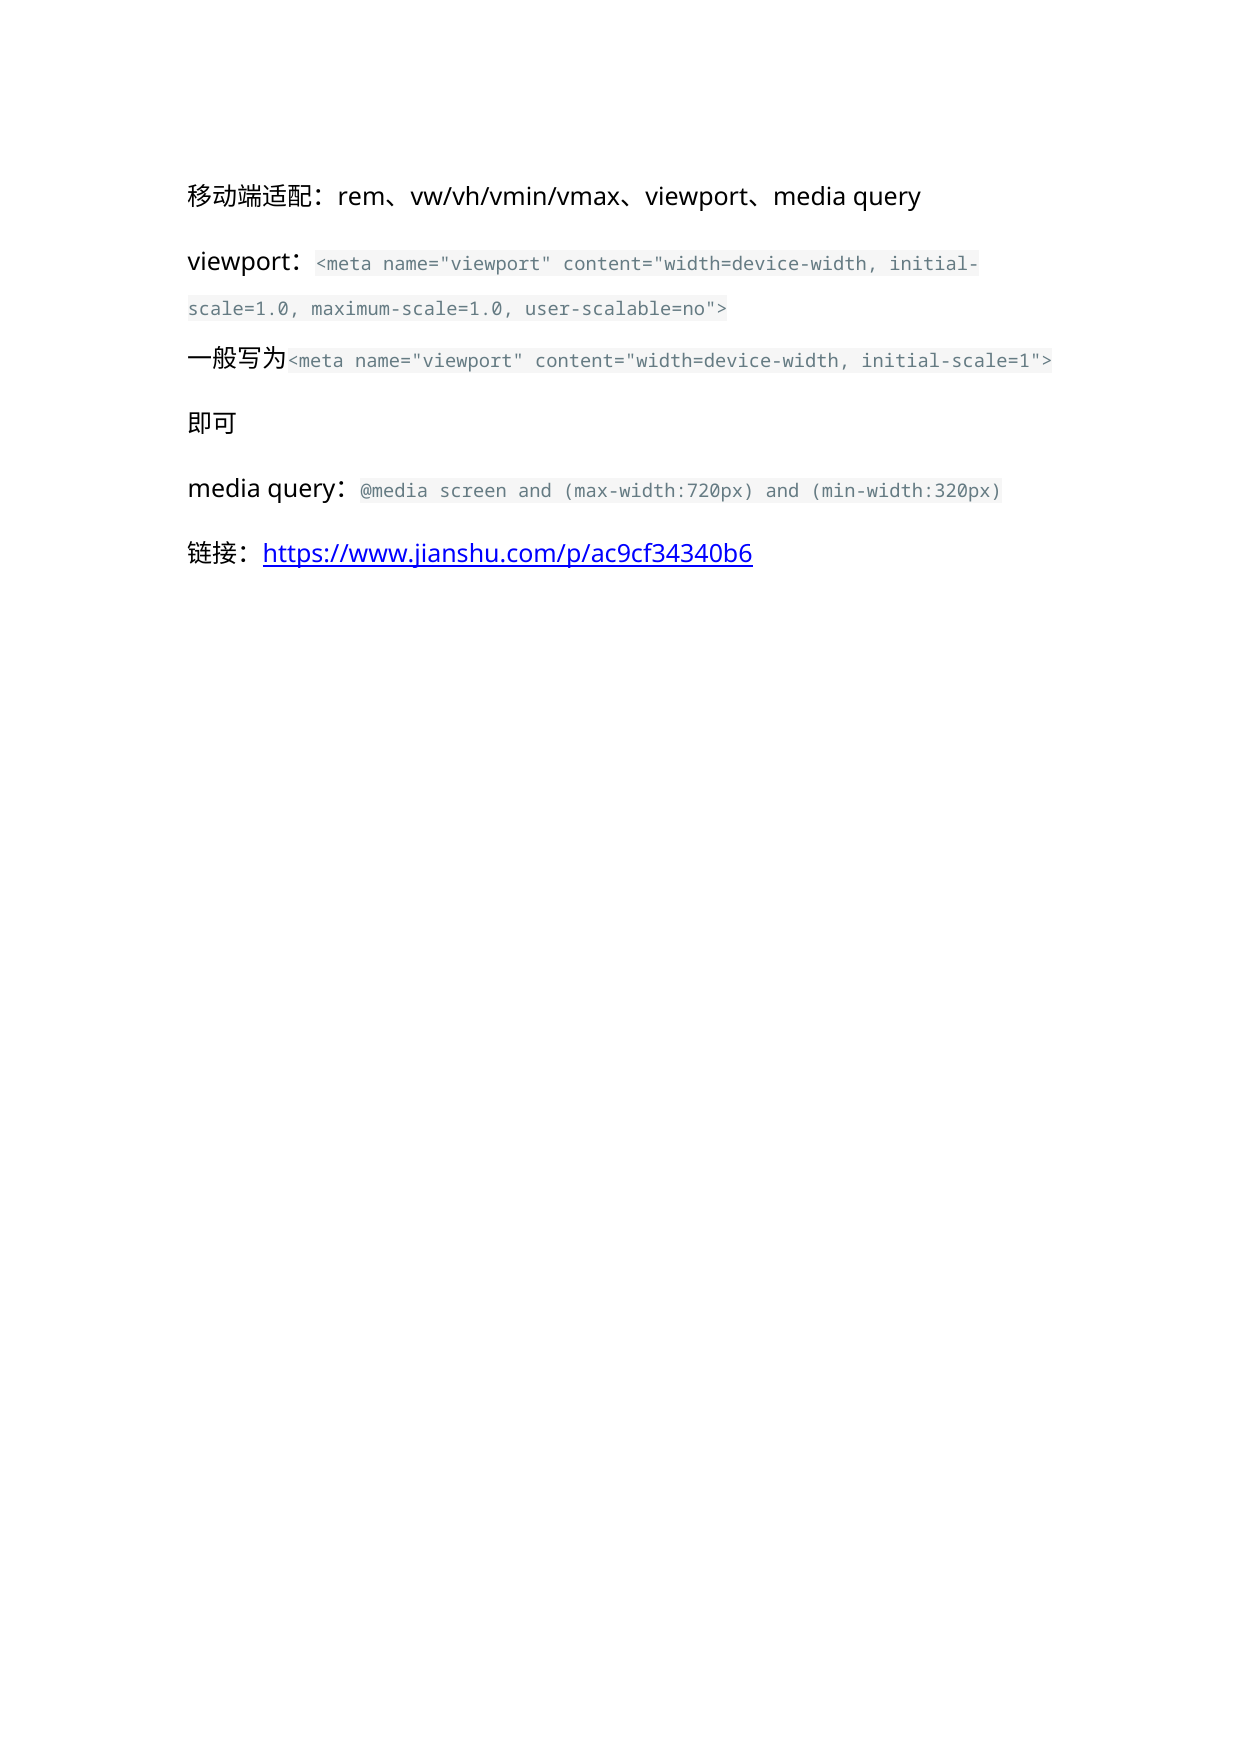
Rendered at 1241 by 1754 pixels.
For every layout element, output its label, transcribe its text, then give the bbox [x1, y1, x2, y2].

list media query：@media screen and (max-width:720px) and (min-width:320px) [187, 454, 1053, 519]
list 移动端适配：rem、vw/vh/vmin/vmax、viewport、media query [187, 162, 1053, 227]
list 链接：https://www.jianshu.com/p/ac9cf34340b6 [187, 519, 1053, 584]
list viewport：<meta name="viewport" content="width=device-width, initial-scale=1.0, maximum-scale=1.0, user-scalable=no"> [187, 227, 1053, 324]
list 一般写为<meta name="viewport" content="width=device-width, initial-scale=1">即可 [187, 324, 1053, 454]
